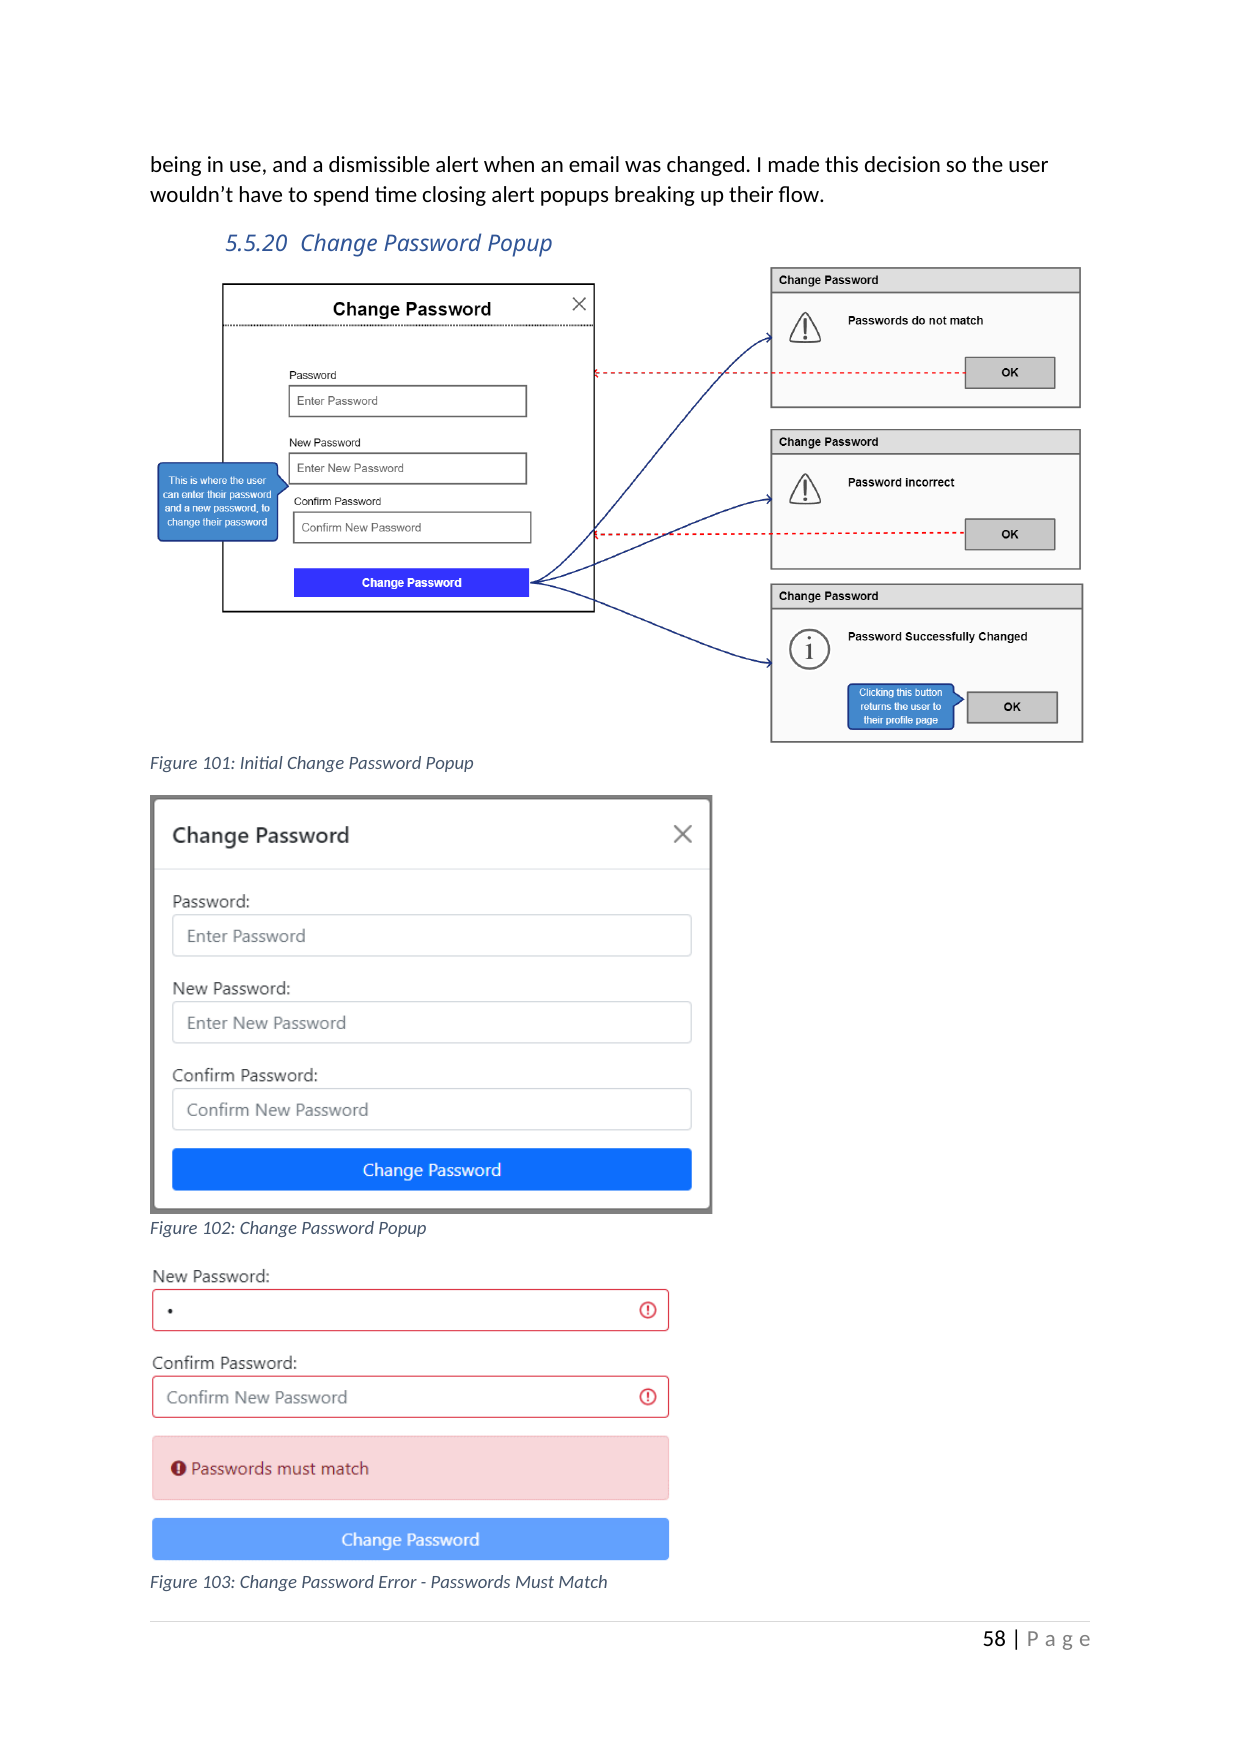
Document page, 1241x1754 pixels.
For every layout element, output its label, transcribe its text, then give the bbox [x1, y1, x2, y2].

picture [150, 795, 713, 1214]
picture [150, 260, 1091, 750]
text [150, 150, 1090, 208]
picture [150, 1260, 678, 1568]
subtitle Change Password Popup [225, 227, 1090, 258]
